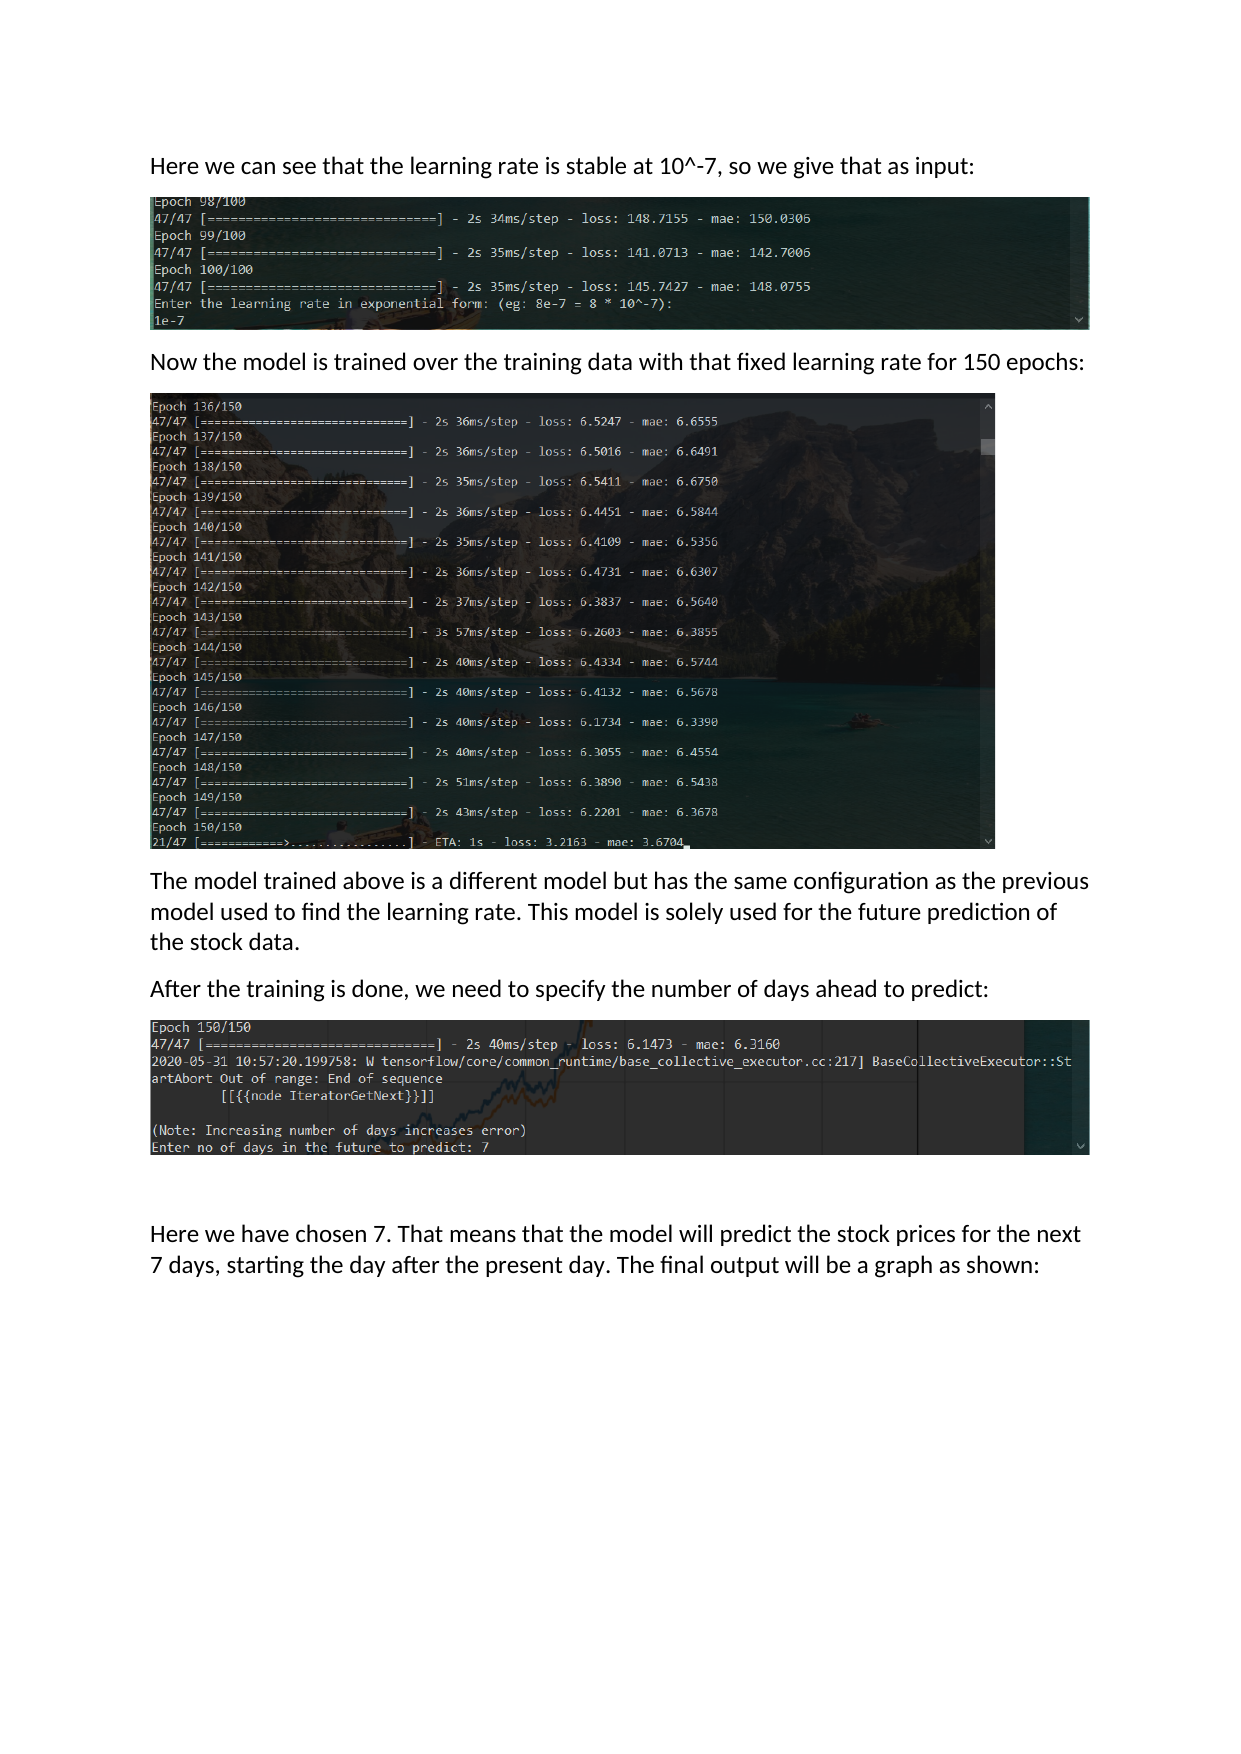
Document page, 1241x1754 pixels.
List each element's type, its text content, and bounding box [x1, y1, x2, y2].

text Here we have chosen 7. That means that the model will predict the stock prices for the next 7 days, starting the day after the present day. The final output will be a graph as shown: [150, 1218, 1090, 1279]
text The model trained above is a different model but has the same configuration as the previous model used to find the learning rate. This model is solely used for the future prediction of the stock data. [150, 865, 1090, 957]
picture [150, 1020, 1090, 1155]
text Now the model is trained over the training data with that fixed learning rate for 150 epochs: [150, 346, 1090, 377]
text After the training is done, we need to specify the number of days ahead to predict: [150, 973, 1090, 1004]
text Here we can see that the learning rate is stable at 10^-7, so we give that as input: [150, 150, 1090, 181]
picture [150, 393, 996, 849]
picture [150, 197, 1090, 330]
